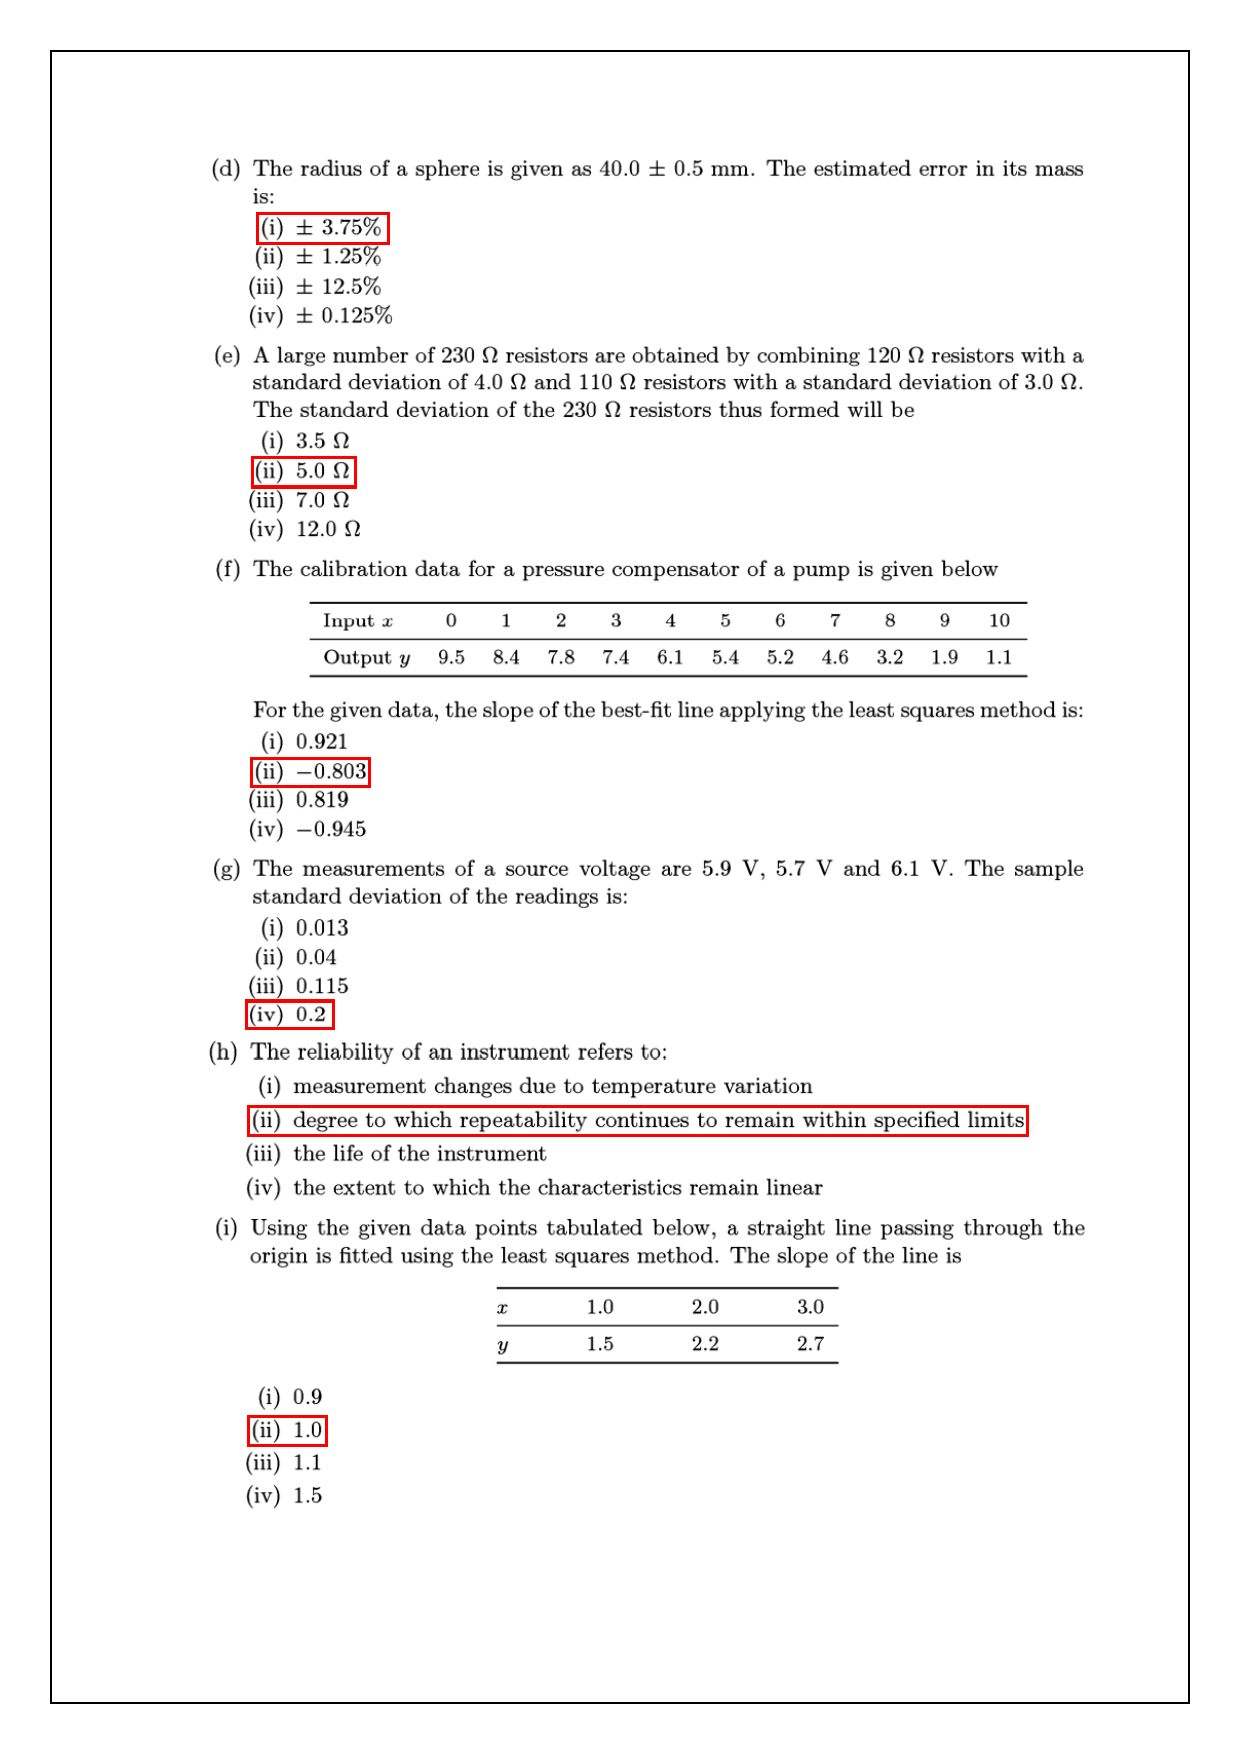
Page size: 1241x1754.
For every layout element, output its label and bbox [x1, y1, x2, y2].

picture [204, 1032, 1091, 1373]
picture [207, 150, 1091, 1031]
picture [238, 1375, 1091, 1515]
